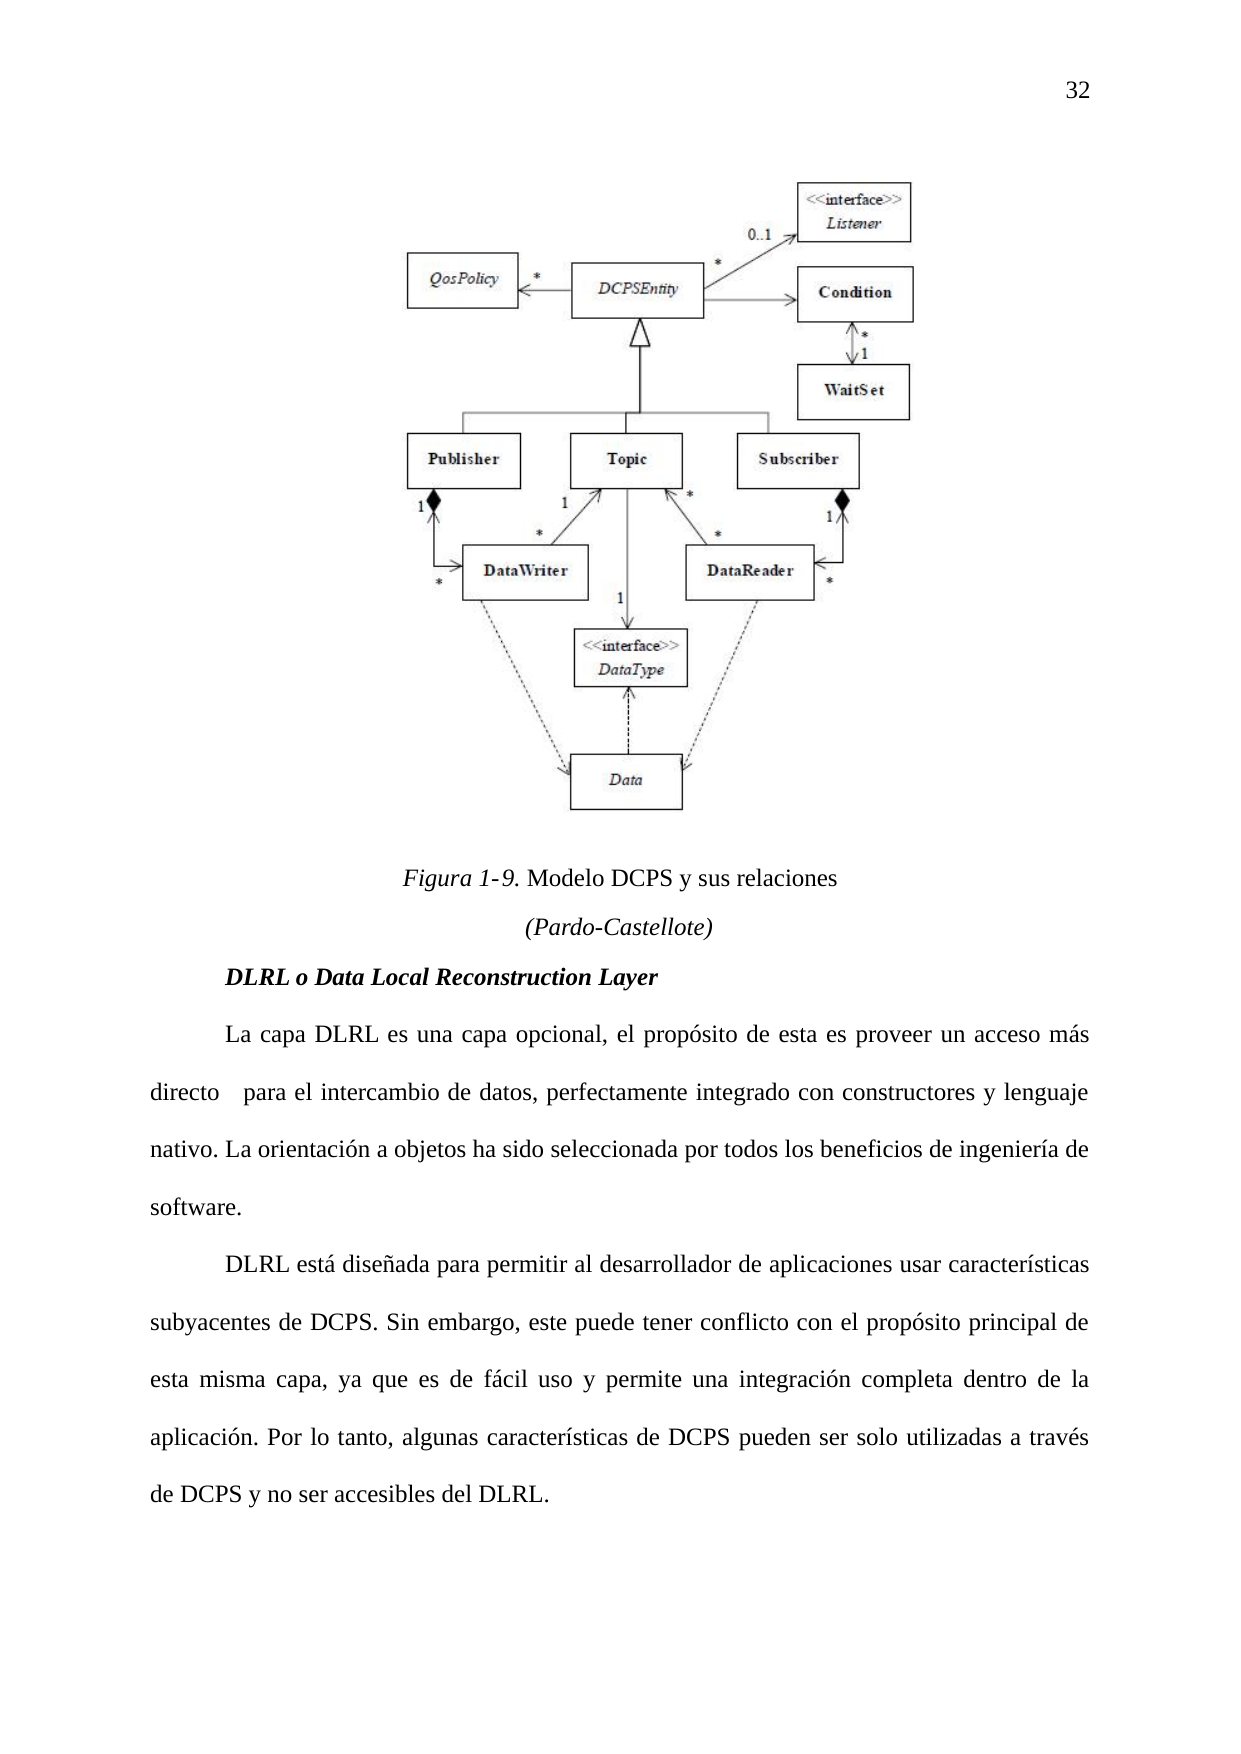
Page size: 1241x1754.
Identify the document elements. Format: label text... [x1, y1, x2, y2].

text DLRL está diseñada para permitir al desarrollador de aplicaciones usar características subyacentes de DCPS. Sin embargo, este puede tener conflicto con el propósito principal de esta misma capa, ya que es de fácil uso y permite una integración completa dentro de la aplicación. Por lo tanto, algunas características de DCPS pueden ser solo utilizadas a través de DCPS y no ser accesibles del DLRL. [150, 1249, 1090, 1508]
text La capa DLRL es una capa opcional, el propósito de esta es proveer un acceso más directo para el intercambio de datos, perfectamente integrado con constructores y lenguaje nativo. La orientación a objetos ha sido seleccionada por todos los beneficios de ingeniería de software. [150, 1019, 1090, 1221]
picture [382, 161, 934, 834]
text Figura 1-9. Modelo DCPS y sus relaciones [150, 863, 1090, 892]
subtitle DLRL o Data Local Reconstruction Layer [150, 962, 1090, 991]
